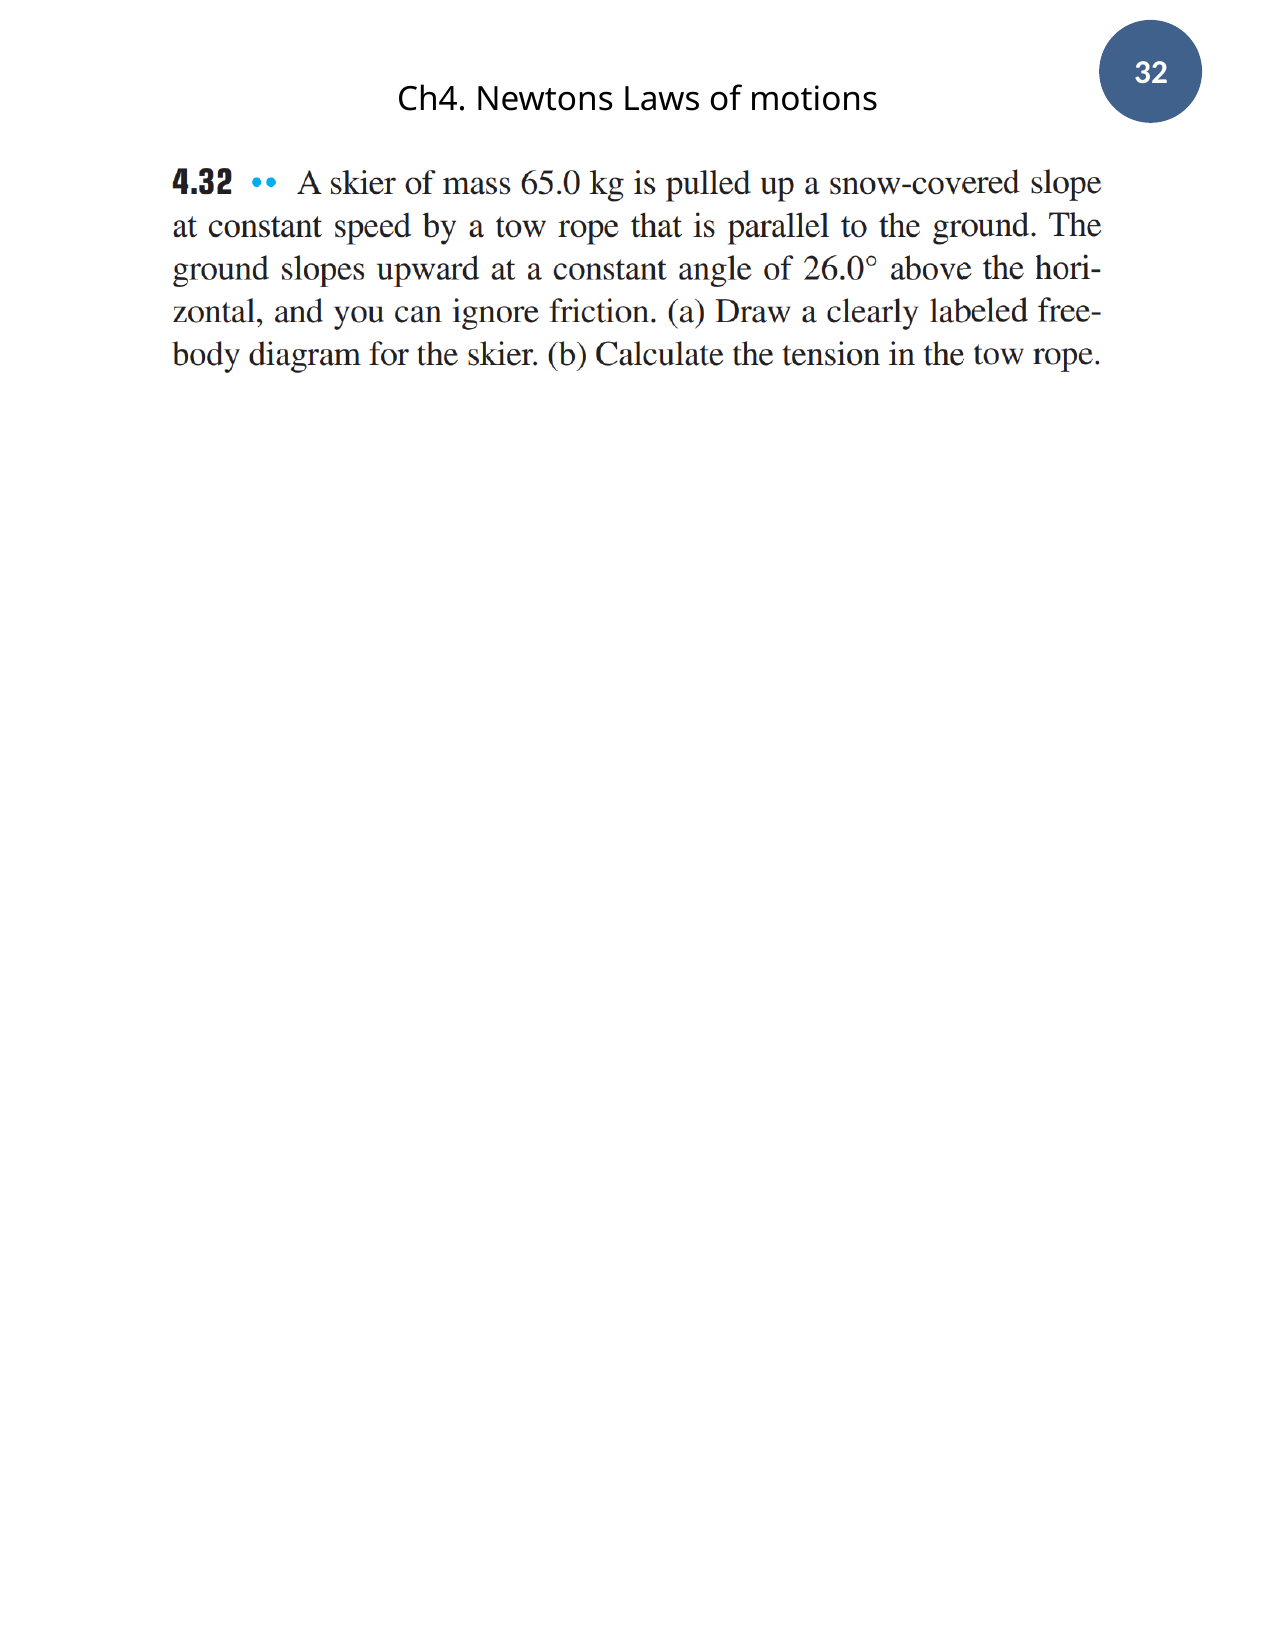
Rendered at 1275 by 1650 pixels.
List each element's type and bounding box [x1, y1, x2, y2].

picture [150, 150, 1125, 392]
